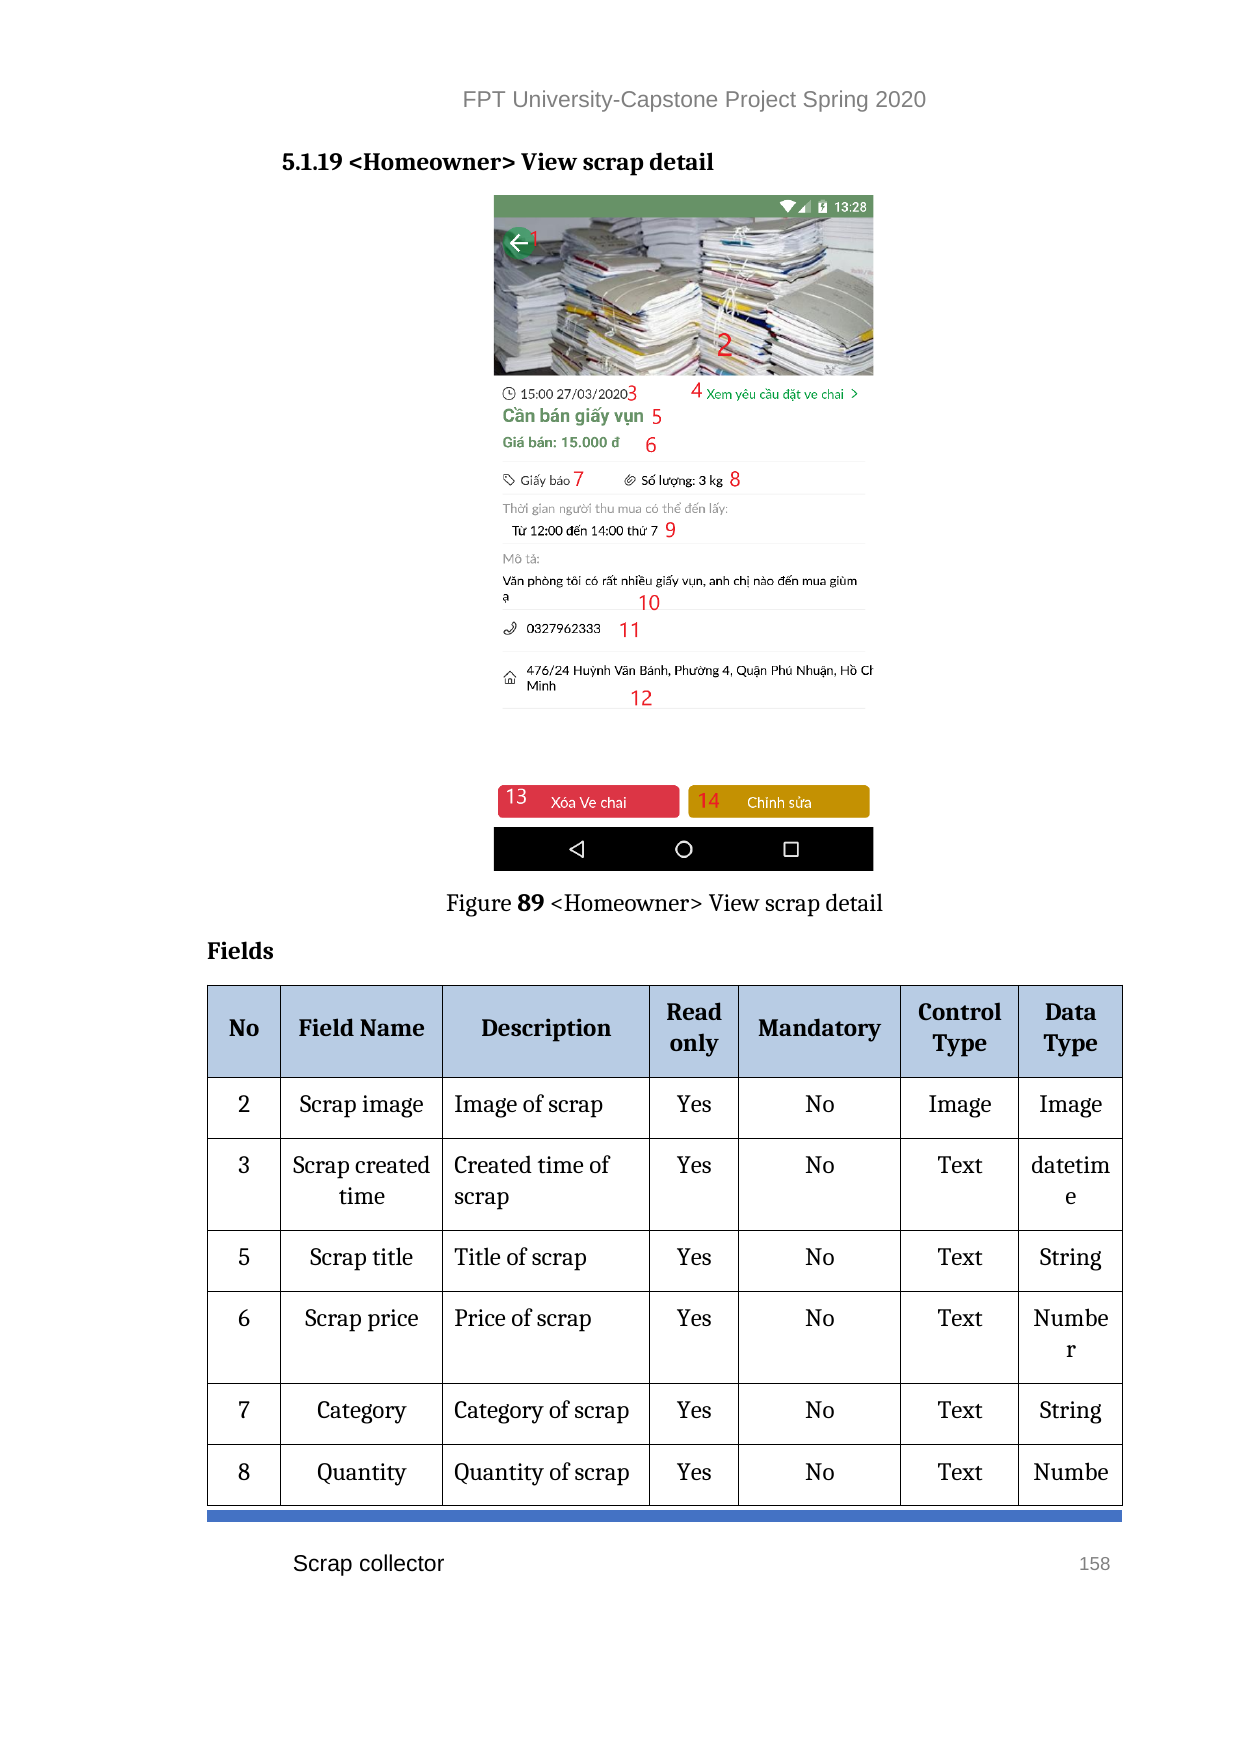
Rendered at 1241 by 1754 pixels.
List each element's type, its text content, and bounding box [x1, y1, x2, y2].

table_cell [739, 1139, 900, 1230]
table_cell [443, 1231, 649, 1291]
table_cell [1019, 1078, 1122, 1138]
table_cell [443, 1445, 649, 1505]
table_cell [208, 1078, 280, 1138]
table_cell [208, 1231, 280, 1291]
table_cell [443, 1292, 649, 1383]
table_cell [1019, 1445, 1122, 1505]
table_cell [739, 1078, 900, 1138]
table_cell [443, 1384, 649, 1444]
text Fields [207, 937, 1122, 966]
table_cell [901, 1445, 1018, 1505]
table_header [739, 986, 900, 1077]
subtitle 5.1.19 <Homeowner> View scrap detail [282, 148, 1122, 176]
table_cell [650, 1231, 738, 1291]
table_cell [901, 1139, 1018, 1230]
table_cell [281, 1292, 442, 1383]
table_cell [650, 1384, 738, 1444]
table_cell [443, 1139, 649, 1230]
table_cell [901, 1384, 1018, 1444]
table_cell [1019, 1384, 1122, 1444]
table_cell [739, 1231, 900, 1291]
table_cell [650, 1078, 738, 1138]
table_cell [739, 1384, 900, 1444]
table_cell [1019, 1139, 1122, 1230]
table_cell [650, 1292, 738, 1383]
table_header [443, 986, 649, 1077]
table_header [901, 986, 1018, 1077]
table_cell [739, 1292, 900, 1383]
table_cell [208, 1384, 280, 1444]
picture [493, 195, 874, 871]
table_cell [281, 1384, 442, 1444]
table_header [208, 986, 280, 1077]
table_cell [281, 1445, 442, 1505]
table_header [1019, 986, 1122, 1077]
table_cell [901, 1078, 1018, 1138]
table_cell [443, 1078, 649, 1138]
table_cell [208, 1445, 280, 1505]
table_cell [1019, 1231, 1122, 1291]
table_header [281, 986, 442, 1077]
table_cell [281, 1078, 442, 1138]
text Figure 89 <Homeowner> View scrap detail [207, 889, 1122, 918]
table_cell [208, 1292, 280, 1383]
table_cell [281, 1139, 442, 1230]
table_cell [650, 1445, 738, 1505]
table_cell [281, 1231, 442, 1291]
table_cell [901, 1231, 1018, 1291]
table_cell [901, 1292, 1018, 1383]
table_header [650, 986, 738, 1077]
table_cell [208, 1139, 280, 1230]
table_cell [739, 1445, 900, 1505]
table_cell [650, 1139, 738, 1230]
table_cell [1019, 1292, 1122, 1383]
